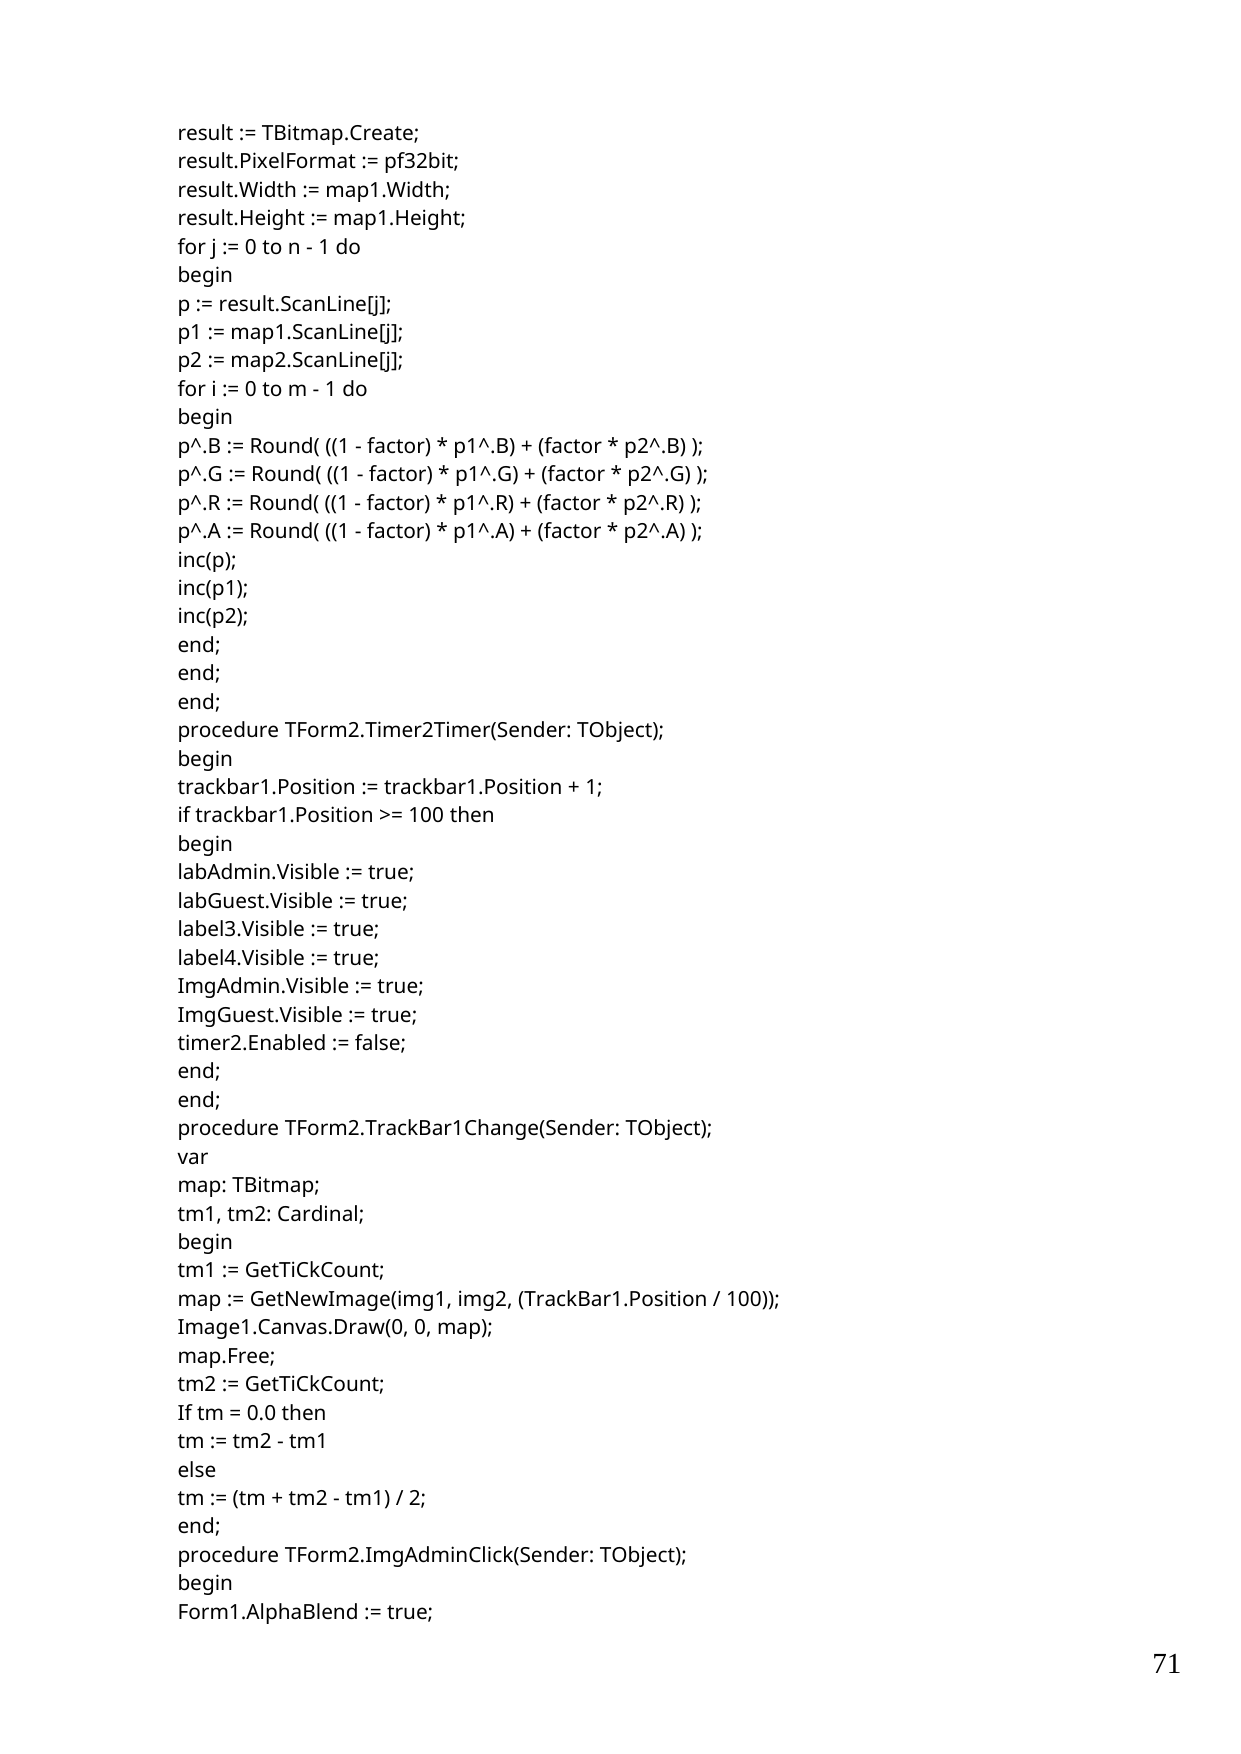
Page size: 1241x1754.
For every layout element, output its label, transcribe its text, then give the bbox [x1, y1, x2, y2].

text inc(p1); [177, 573, 1181, 602]
text tm1, tm2: Cardinal; [177, 1199, 1181, 1227]
text p2 := map2.ScanLine[j]; [177, 346, 1181, 374]
text p^.A := Round( ((1 - factor) * p1^.A) + (factor * p2^.A) ); [177, 516, 1181, 545]
text labGuest.Visible := true; [177, 886, 1181, 914]
text end; [177, 658, 1181, 687]
text end; [177, 630, 1181, 658]
text result.PixelFormat := pf32bit; [177, 147, 1181, 175]
text labAdmin.Visible := true; [177, 857, 1181, 886]
text if trackbar1.Position >= 100 then [177, 801, 1181, 829]
text procedure TForm2.TrackBar1Change(Sender: TObject); [177, 1113, 1181, 1142]
text If tm = 0.0 then [177, 1398, 1181, 1426]
text map.Free; [177, 1341, 1181, 1369]
text begin [177, 744, 1181, 772]
text tm := tm2 - tm1 [177, 1426, 1181, 1455]
text Image1.Canvas.Draw(0, 0, map); [177, 1312, 1181, 1341]
text begin [177, 1568, 1181, 1597]
text ImgAdmin.Visible := true; [177, 971, 1181, 1000]
text result.Height := map1.Height; [177, 203, 1181, 232]
text Form1.AlphaBlend := true; [177, 1597, 1181, 1625]
text inc(p); [177, 545, 1181, 573]
text trackbar1.Position := trackbar1.Position + 1; [177, 772, 1181, 801]
text p1 := map1.ScanLine[j]; [177, 317, 1181, 346]
text else [177, 1455, 1181, 1483]
text tm := (tm + tm2 - tm1) / 2; [177, 1483, 1181, 1512]
text end; [177, 1085, 1181, 1113]
text p^.R := Round( ((1 - factor) * p1^.R) + (factor * p2^.R) ); [177, 488, 1181, 516]
text end; [177, 1057, 1181, 1085]
text result := TBitmap.Create; [177, 118, 1181, 147]
text result.Width := map1.Width; [177, 175, 1181, 203]
text end; [177, 1512, 1181, 1540]
text label3.Visible := true; [177, 914, 1181, 943]
text inc(p2); [177, 602, 1181, 630]
text label4.Visible := true; [177, 943, 1181, 971]
text begin [177, 402, 1181, 431]
text procedure TForm2.ImgAdminClick(Sender: TObject); [177, 1540, 1181, 1568]
text timer2.Enabled := false; [177, 1028, 1181, 1057]
text for i := 0 to m - 1 do [177, 374, 1181, 402]
text procedure TForm2.Timer2Timer(Sender: TObject); [177, 715, 1181, 744]
text var [177, 1142, 1181, 1170]
text ImgGuest.Visible := true; [177, 1000, 1181, 1028]
text end; [177, 687, 1181, 715]
text begin [177, 1227, 1181, 1256]
text begin [177, 829, 1181, 857]
text for j := 0 to n - 1 do [177, 232, 1181, 260]
text begin [177, 260, 1181, 289]
text p := result.ScanLine[j]; [177, 289, 1181, 317]
text tm2 := GetTiCkCount; [177, 1369, 1181, 1398]
text map := GetNewImage(img1, img2, (TrackBar1.Position / 100)); [177, 1284, 1181, 1312]
text map: TBitmap; [177, 1170, 1181, 1199]
text p^.B := Round( ((1 - factor) * p1^.B) + (factor * p2^.B) ); [177, 431, 1181, 459]
text p^.G := Round( ((1 - factor) * p1^.G) + (factor * p2^.G) ); [177, 459, 1181, 488]
text tm1 := GetTiCkCount; [177, 1256, 1181, 1284]
